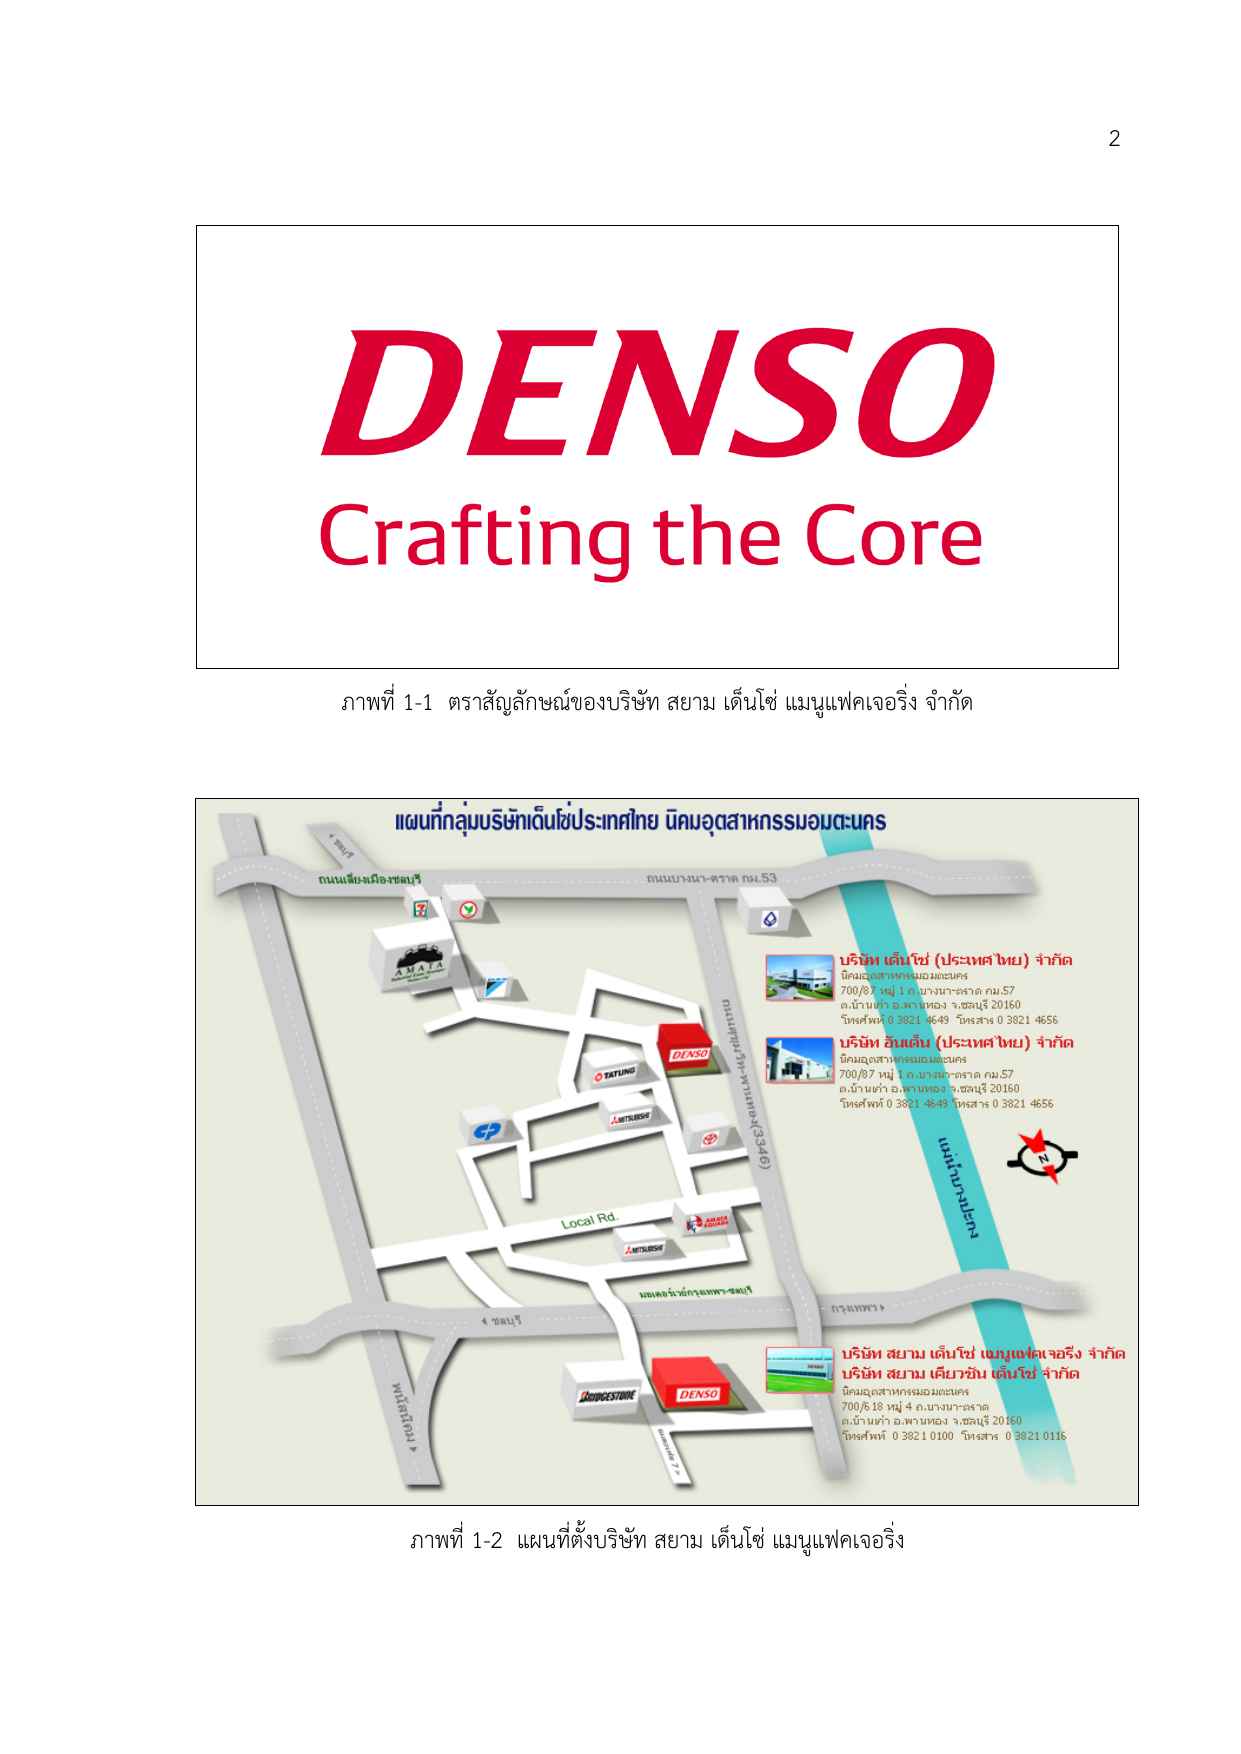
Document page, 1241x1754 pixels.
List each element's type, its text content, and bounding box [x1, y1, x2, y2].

picture [197, 226, 1118, 668]
text ภาพที่ 1-1 ตราสัญลักษณ์ของบริษัท สยาม เด็นโซ่ แมนูแฟคเจอริ่ง จำกัด [195, 681, 1120, 719]
picture [196, 799, 1138, 1505]
text ภาพที่ 1-2 แผนที่ตั้งบริษัท สยาม เด็นโซ่ แมนูแฟคเจอริ่ง [195, 1519, 1120, 1556]
